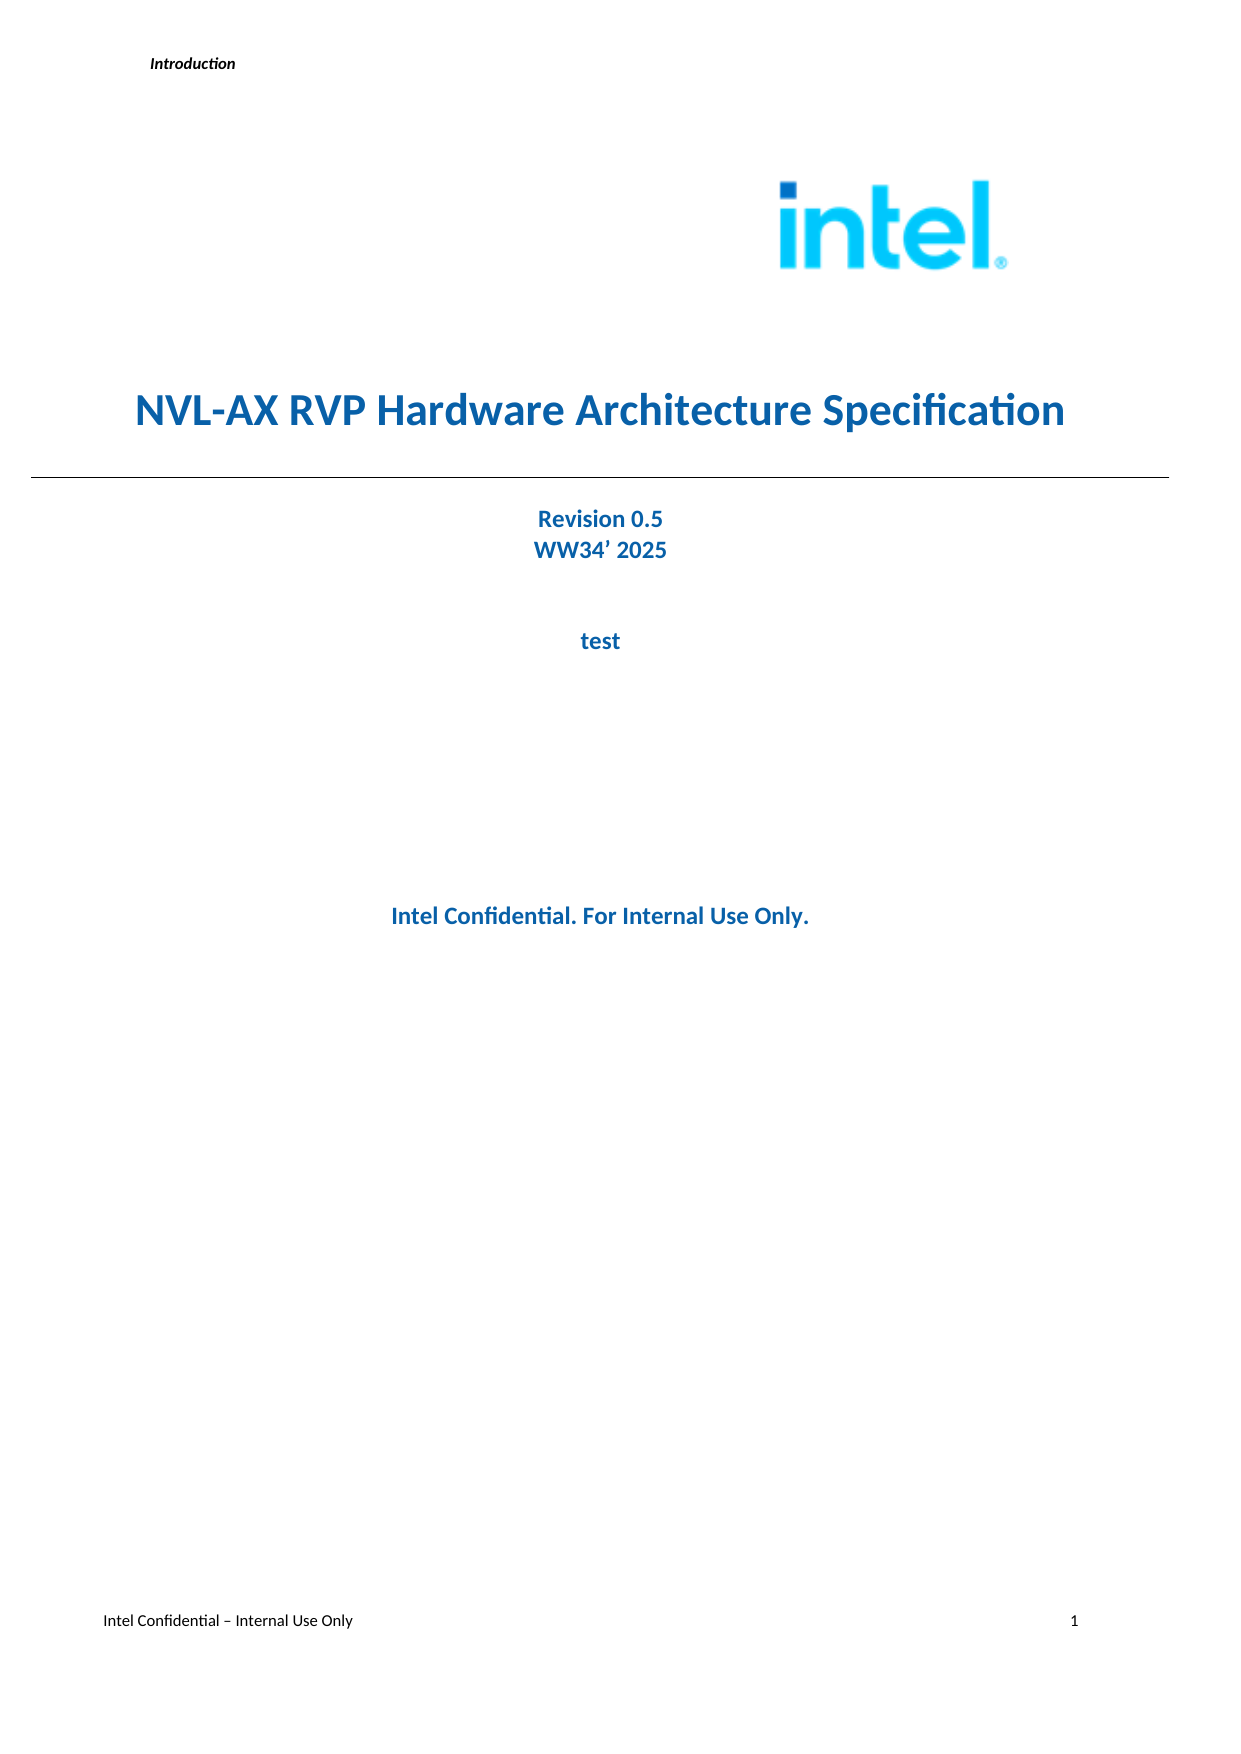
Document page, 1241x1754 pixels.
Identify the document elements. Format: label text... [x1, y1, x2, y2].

title NVL-AX RVP Hardware Architecture Specification [31, 381, 1169, 436]
title WW34’ 2025 [31, 534, 1169, 564]
title test [31, 626, 1169, 656]
title Revision 0.5 [31, 503, 1170, 534]
title Intel Confidential. For Internal Use Only. [31, 900, 1169, 931]
picture [779, 176, 1009, 275]
